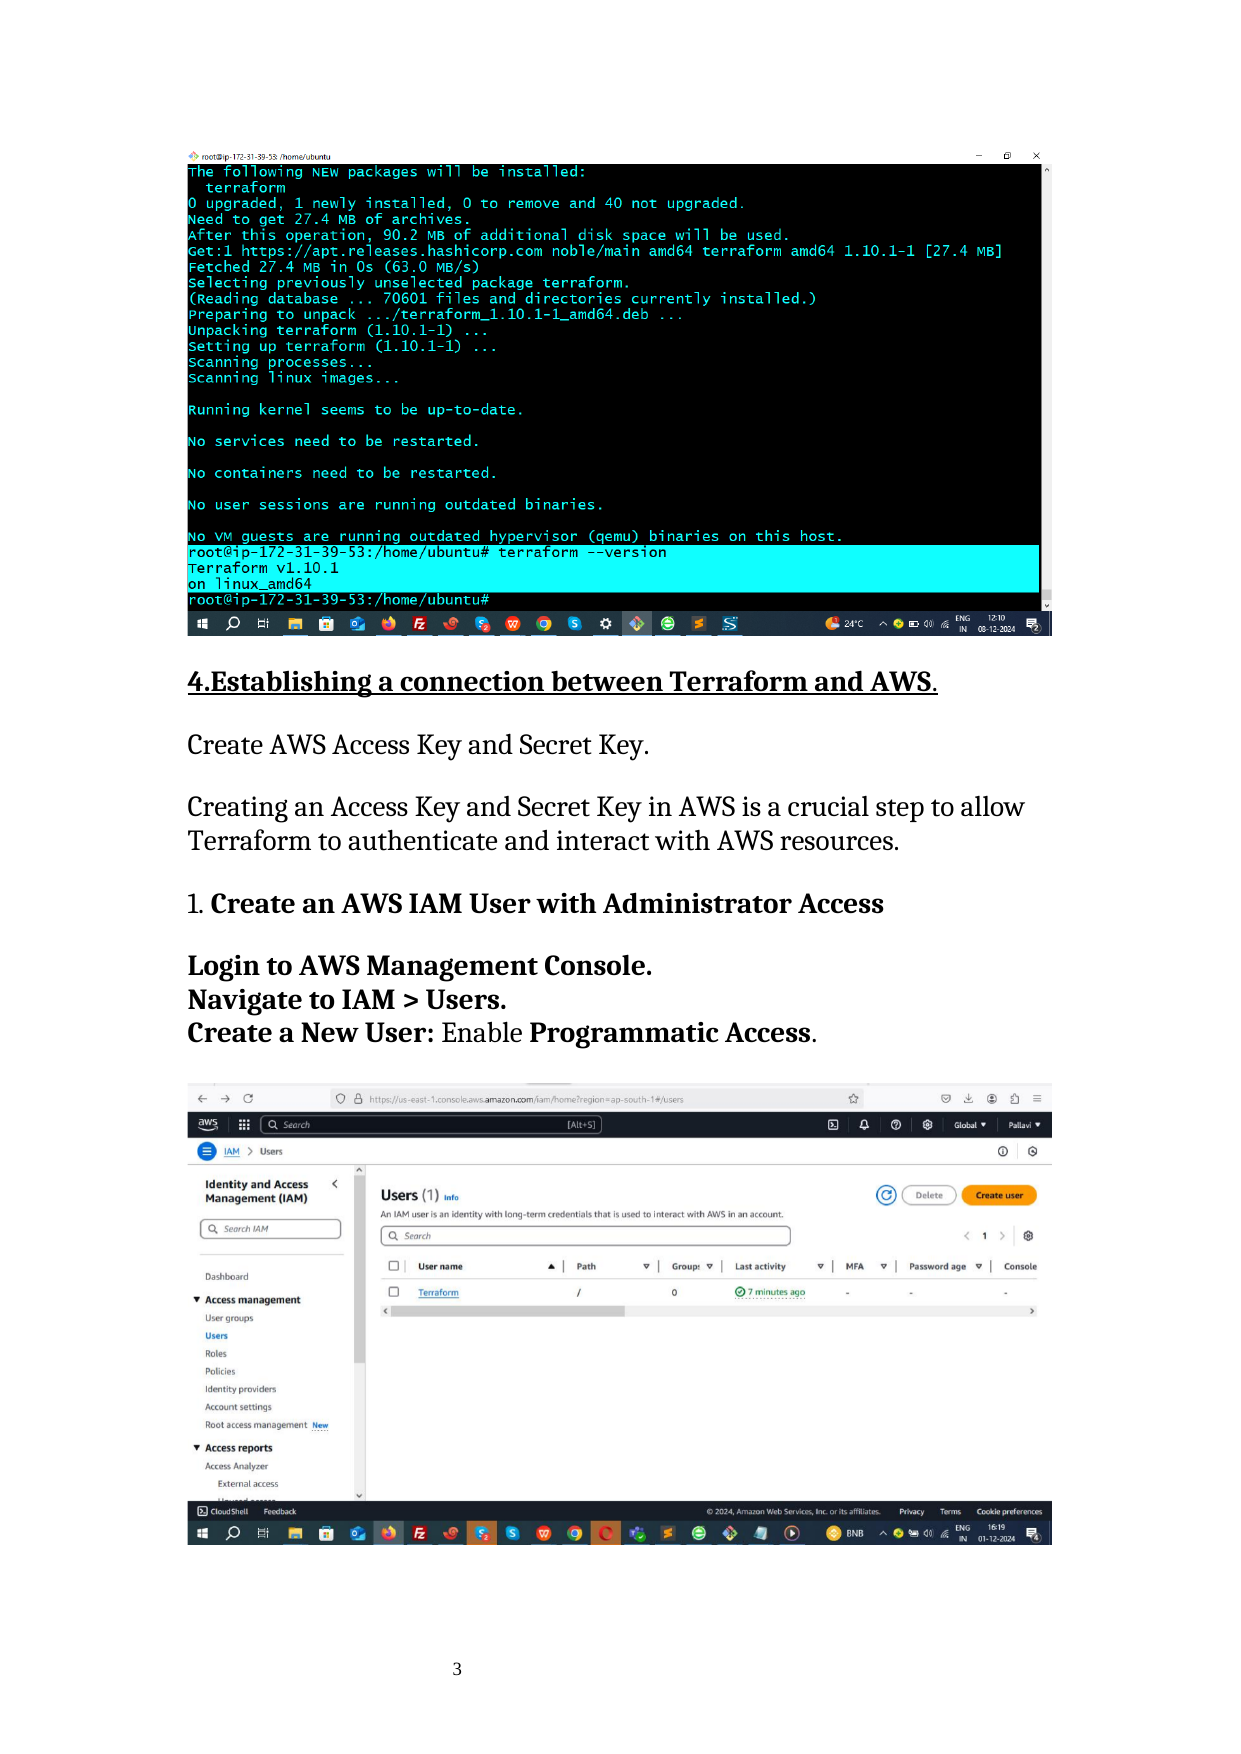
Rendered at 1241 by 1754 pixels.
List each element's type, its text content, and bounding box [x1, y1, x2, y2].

text Login to AWS Management Console. [187, 949, 1053, 983]
picture [187, 150, 1052, 636]
list Create an AWS IAM User with Administrator Access [187, 887, 1053, 920]
text Create a New User: Enable Programmatic Access. [187, 1017, 1053, 1050]
text Navigate to IAM > Users. [187, 983, 1053, 1017]
list 4.Establishing a connection between Terraform and AWS. [187, 665, 1053, 699]
text Creating an Access Key and Secret Key in AWS is a crucial step to allow Terraform to authenticate and interact with AWS resources. [187, 791, 1053, 858]
picture [187, 1083, 1052, 1545]
text Create AWS Access Key and Secret Key. [187, 728, 1053, 761]
